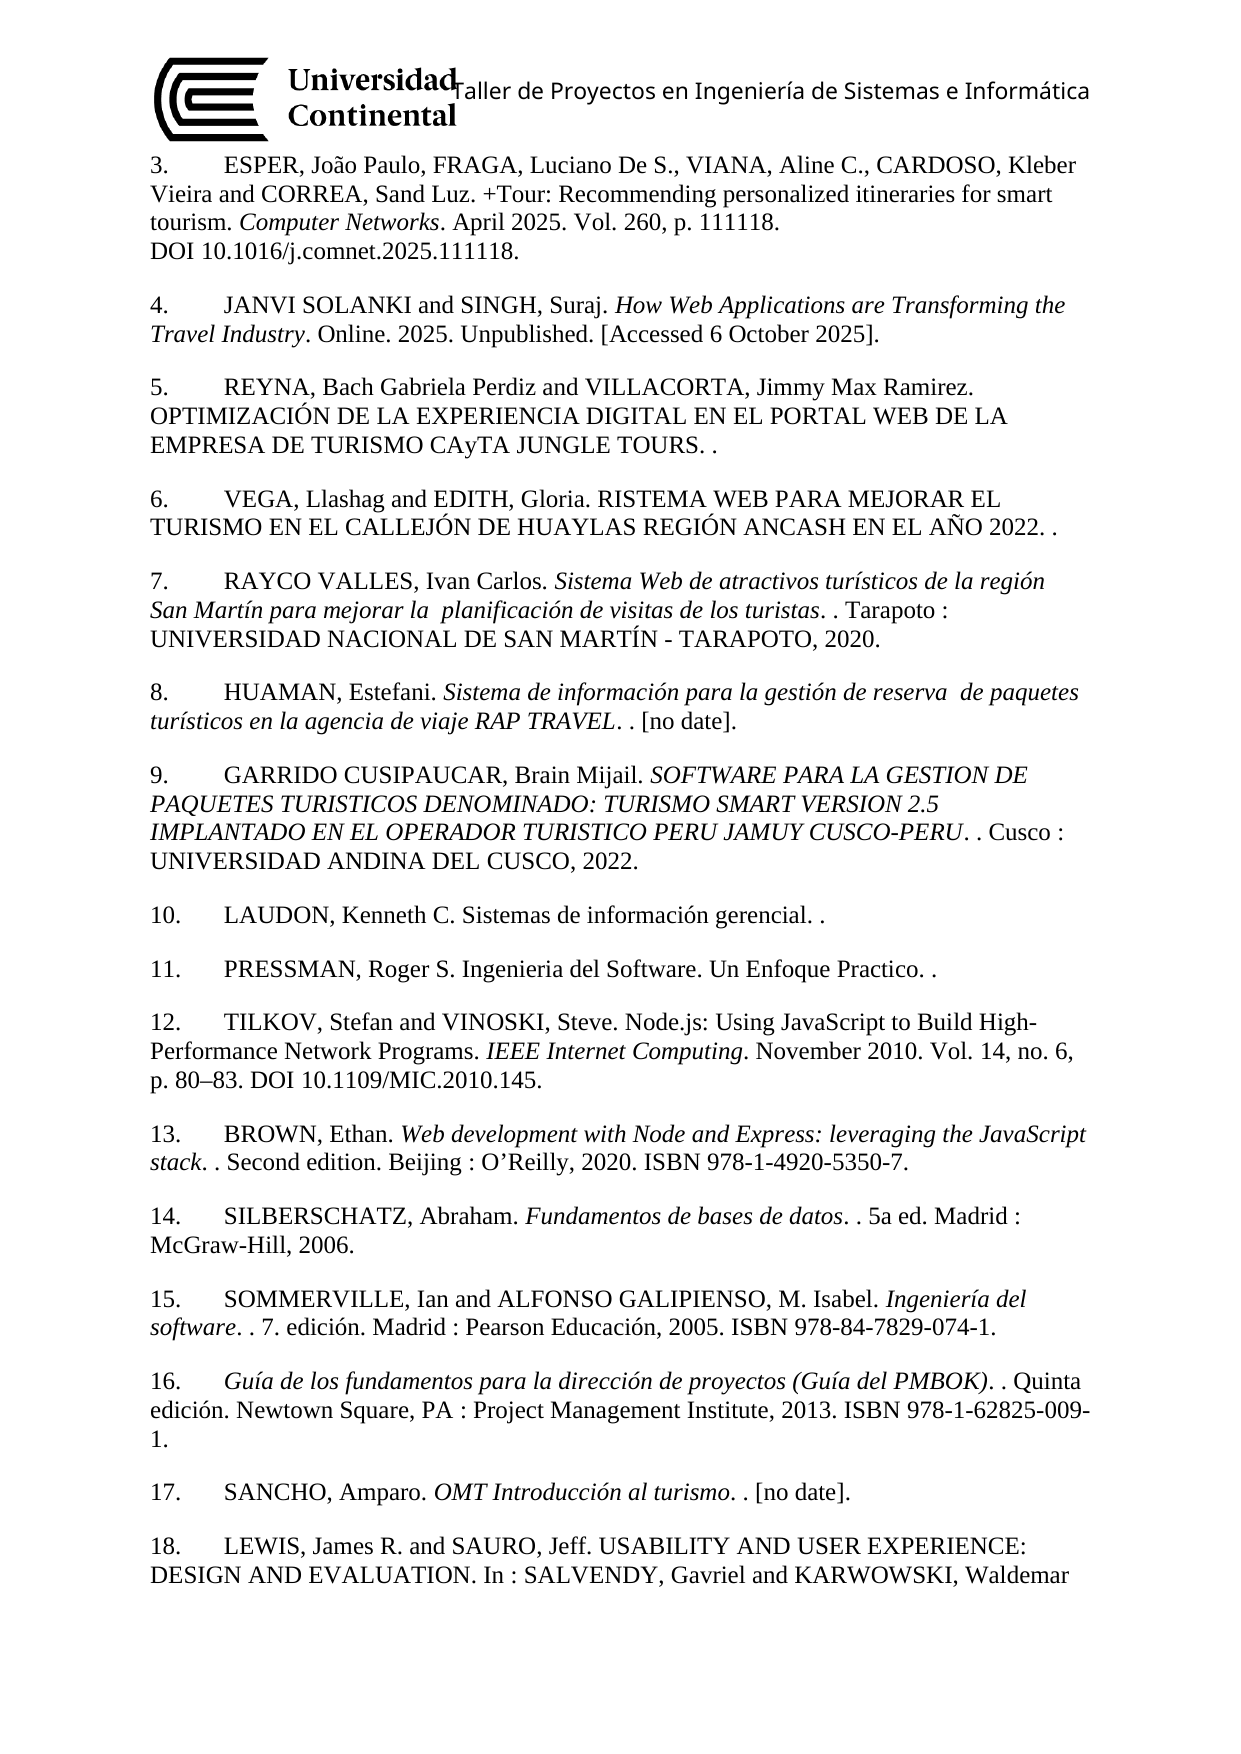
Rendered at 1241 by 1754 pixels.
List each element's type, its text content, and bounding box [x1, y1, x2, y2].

text 9. GARRIDO CUSIPAUCAR, Brain Mijail. SOFTWARE PARA LA GESTION DE PAQUETES TURISTICOS DENOMINADO: TURISMO SMART VERSION 2.5 IMPLANTADO EN EL OPERADOR TURISTICO PERU JAMUY CUSCO-PERU. . Cusco : UNIVERSIDAD ANDINA DEL CUSCO, 2022. [150, 760, 1090, 875]
text 5. REYNA, Bach Gabriela Perdiz and VILLACORTA, Jimmy Max Ramirez. OPTIMIZACIÓN DE LA EXPERIENCIA DIGITAL EN EL PORTAL WEB DE LA EMPRESA DE TURISMO CAyTA JUNGLE TOURS. . [150, 372, 1090, 459]
text 11. PRESSMAN, Roger S. Ingenieria del Software. Un Enfoque Practico. . [150, 954, 1090, 982]
text 6. VEGA, Llashag and EDITH, Gloria. RISTEMA WEB PARA MEJORAR EL TURISMO EN EL CALLEJÓN DE HUAYLAS REGIÓN ANCASH EN EL AÑO 2022. . [150, 484, 1090, 541]
text 17. SANCHO, Amparo. OMT Introducción al turismo. . [no date]. [150, 1477, 1090, 1506]
text 13. BROWN, Ethan. Web development with Node and Express: leveraging the JavaScript stack. . Second edition. Beijing : O’Reilly, 2020. ISBN 978-1-4920-5350-7. [150, 1119, 1090, 1176]
text 14. SILBERSCHATZ, Abraham. Fundamentos de bases de datos. . 5a ed. Madrid : McGraw-Hill, 2006. [150, 1201, 1090, 1259]
text 3. ESPER, João Paulo, FRAGA, Luciano De S., VIANA, Aline C., CARDOSO, Kleber Vieira and CORREA, Sand Luz. +Tour: Recommending personalized itineraries for smart tourism. Computer Networks. April 2025. Vol. 260, p. 111118. DOI 10.1016/j.comnet.2025.111118. [150, 150, 1090, 265]
text 15. SOMMERVILLE, Ian and ALFONSO GALIPIENSO, M. Isabel. Ingeniería del software. . 7. edición. Madrid : Pearson Educación, 2005. ISBN 978-84-7829-074-1. [150, 1284, 1090, 1341]
text 12. TILKOV, Stefan and VINOSKI, Steve. Node.js: Using JavaScript to Build High-Performance Network Programs. IEEE Internet Computing. November 2010. Vol. 14, no. 6, p. 80–83. DOI 10.1109/MIC.2010.145. [150, 1007, 1090, 1094]
text 4. JANVI SOLANKI and SINGH, Suraj. How Web Applications are Transforming the Travel Industry. Online. 2025. Unpublished. [Accessed 6 October 2025]. [150, 290, 1090, 347]
text 10. LAUDON, Kenneth C. Sistemas de información gerencial. . [150, 900, 1090, 929]
picture [150, 54, 461, 144]
text 8. HUAMAN, Estefani. Sistema de información para la gestión de reserva de paquetes turísticos en la agencia de viaje RAP TRAVEL. . [no date]. [150, 677, 1090, 735]
text 16. Guía de los fundamentos para la dirección de proyectos (Guía del PMBOK). . Quinta edición. Newtown Square, PA : Project Management Institute, 2013. ISBN 978-1-62825-009-1. [150, 1366, 1090, 1452]
text 7. RAYCO VALLES, Ivan Carlos. Sistema Web de atractivos turísticos de la región San Martín para mejorar la planificación de visitas de los turistas. . Tarapoto : UNIVERSIDAD NACIONAL DE SAN MARTÍN - TARAPOTO, 2020. [150, 566, 1090, 652]
